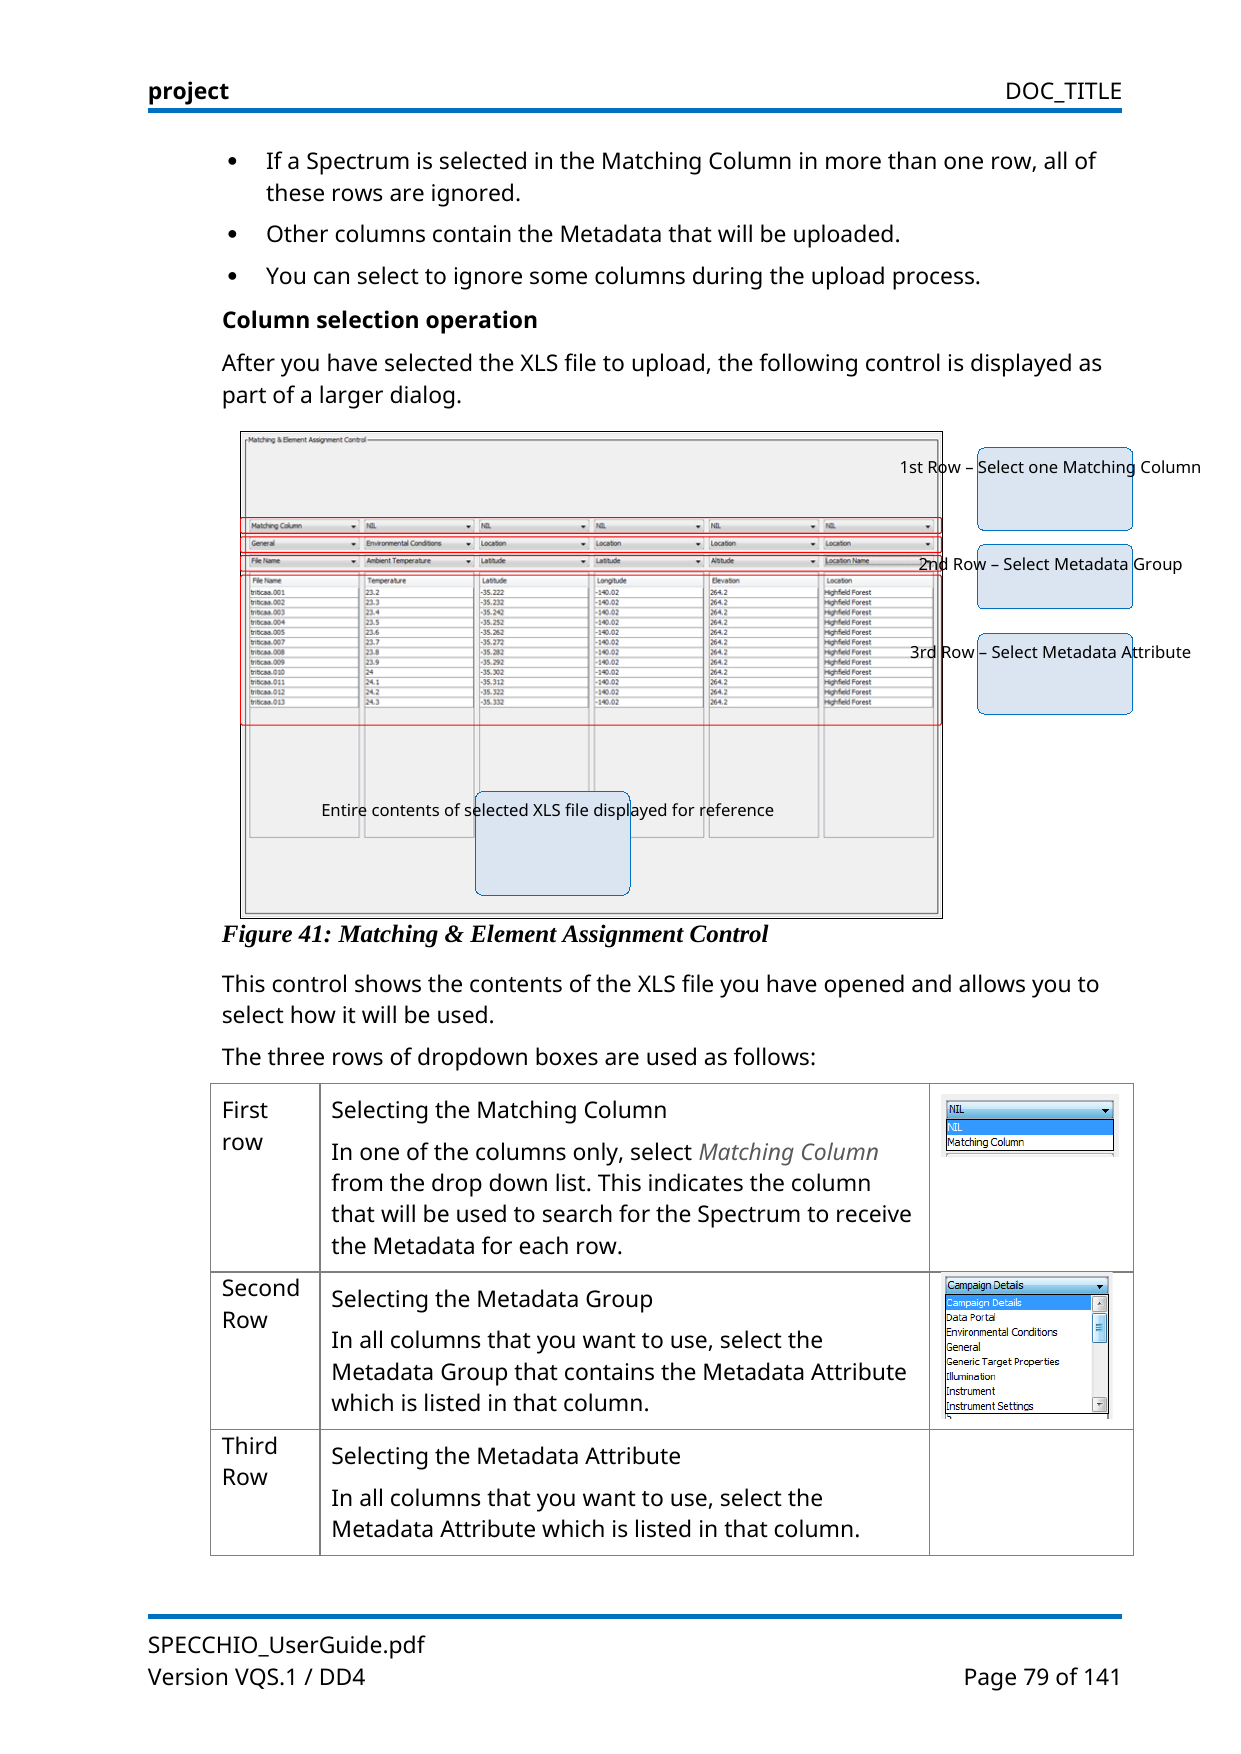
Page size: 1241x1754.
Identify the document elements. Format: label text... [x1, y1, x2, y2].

table_cell [930, 1430, 1133, 1555]
picture [241, 432, 942, 517]
table_cell Second Row [211, 1273, 319, 1429]
picture [242, 576, 941, 724]
text After you have selected the XLS file to upload, the following control is displayed as part of a larger dialog. [222, 347, 1122, 410]
text This control shows the contents of the XLS file you have opened and allows you to select how it will be used. [222, 968, 1122, 1031]
table_header [930, 1084, 1133, 1271]
picture [941, 1272, 1113, 1419]
picture [242, 557, 941, 570]
picture [241, 725, 942, 918]
picture [242, 519, 941, 532]
picture [941, 1094, 1119, 1157]
table_header First row [211, 1084, 319, 1271]
picture [242, 538, 941, 551]
table_cell [930, 1273, 1133, 1429]
table_header Selecting the Matching Column In one of the columns only, select Matching Column from the drop down list. This indicates the column that will be used to search for the Spectrum to receive the Metadata for each row. [321, 1084, 929, 1271]
text Other columns contain the Metadata that will be uploaded. [228, 218, 1122, 249]
table_cell Selecting the Metadata Group In all columns that you want to use, select the Metadata Group that contains the Metadata Attribute which is listed in that column. [321, 1273, 929, 1429]
subtitle Column selection operation [222, 303, 1122, 335]
table_cell Selecting the Metadata Attribute In all columns that you want to use, select the Metadata Attribute which is listed in that column. [321, 1430, 929, 1555]
text If a Spectrum is selected in the Matching Column in more than one row, all of these rows are ignored. [228, 145, 1122, 208]
table_cell Third Row [211, 1430, 319, 1555]
text You can select to ignore some columns during the upload process. [228, 260, 1122, 291]
text The three rows of dropdown boxes are used as follows: [222, 1041, 1122, 1072]
